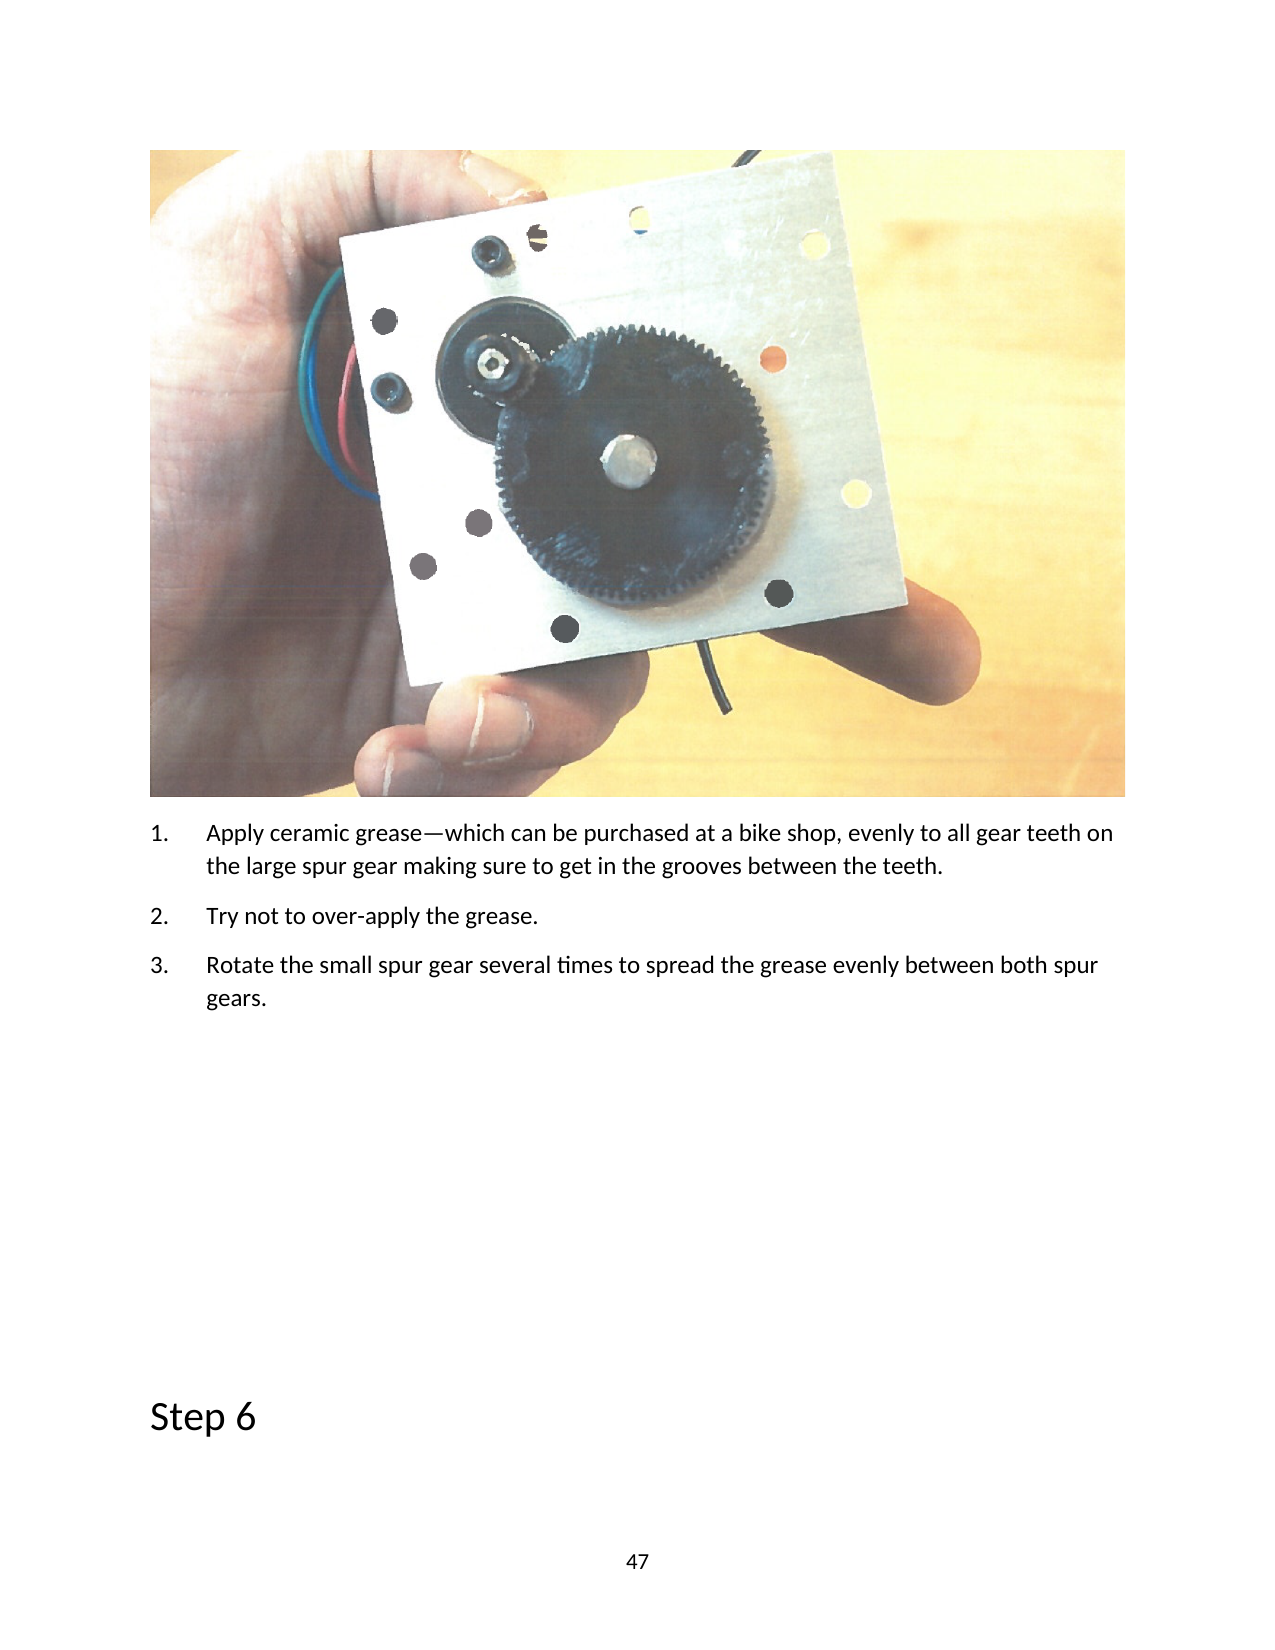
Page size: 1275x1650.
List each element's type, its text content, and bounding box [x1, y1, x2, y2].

subtitle 3. Rotate the small spur gear several times to spread the grease evenly between both spur gears. [150, 949, 1125, 1013]
subtitle Step 6 [150, 1390, 1125, 1441]
subtitle 2. Try not to over-apply the grease. [150, 900, 1125, 930]
picture [150, 150, 1125, 797]
subtitle 1. Apply ceramic grease—which can be purchased at a bike shop, evenly to all gear teeth on the large spur gear making sure to get in the grooves between the teeth. [150, 817, 1125, 881]
